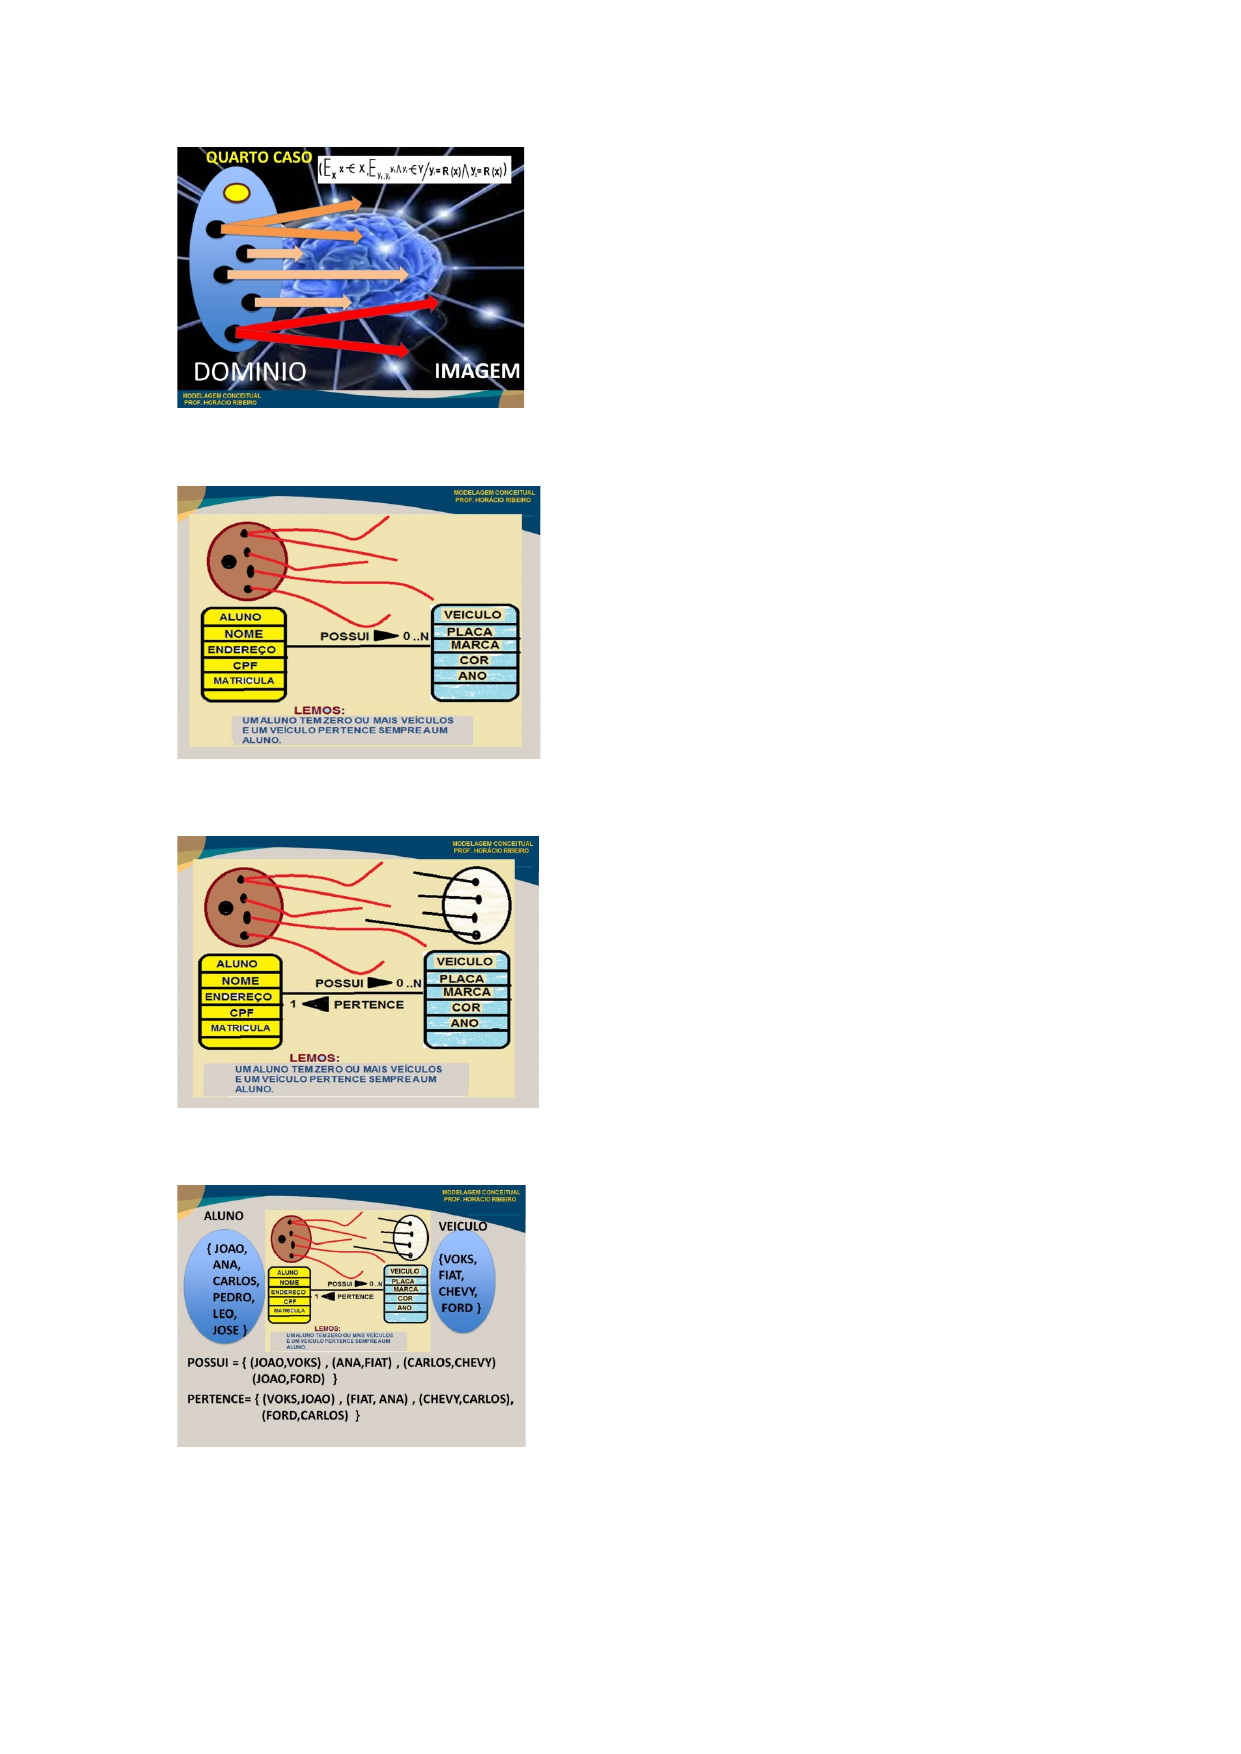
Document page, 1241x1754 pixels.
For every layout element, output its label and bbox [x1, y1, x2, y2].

picture [177, 398, 183, 408]
picture [177, 486, 541, 759]
picture [177, 836, 539, 1108]
picture [177, 147, 525, 408]
picture [177, 1185, 526, 1447]
